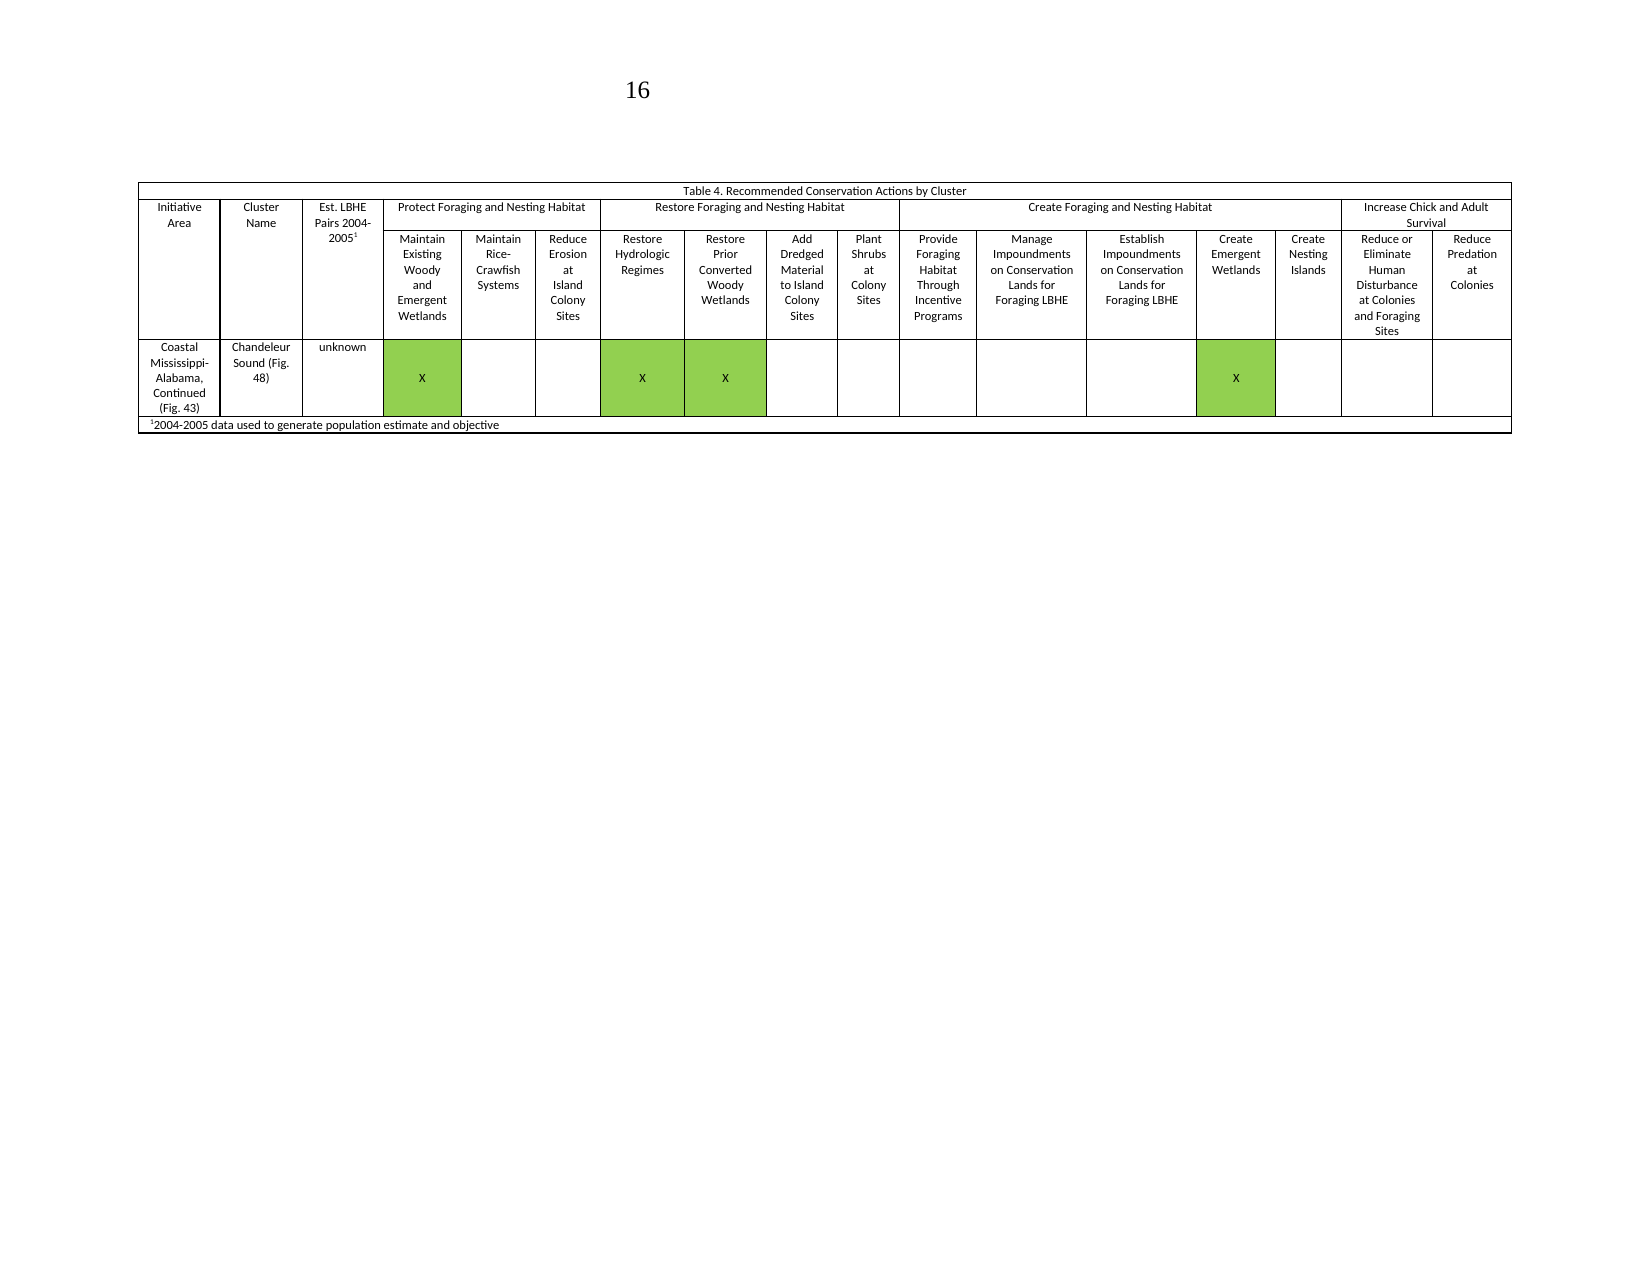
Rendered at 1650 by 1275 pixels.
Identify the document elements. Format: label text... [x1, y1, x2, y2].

table_cell Add Dredged Material to Island Colony Sites [767, 231, 837, 338]
table_cell Protect Foraging and Nesting Habitat [384, 200, 600, 230]
table_cell X [601, 340, 684, 416]
table_cell [462, 340, 535, 416]
table_cell Restore Hydrologic Regimes [601, 231, 684, 338]
table_cell Manage Impoundments on Conservation Lands for Foraging LBHE [977, 231, 1086, 338]
table_cell X [1197, 340, 1275, 416]
table_cell unknown [303, 340, 383, 416]
table_cell Coastal Mississippi-Alabama, Continued (Fig. 43) [139, 340, 219, 416]
table_cell Maintain Existing Woody and Emergent Wetlands [384, 231, 461, 338]
table_cell Reduce Erosion at Island Colony Sites [536, 231, 600, 338]
table_cell Create Emergent Wetlands [1197, 231, 1275, 338]
table_cell X [685, 340, 766, 416]
table_cell Provide Foraging Habitat Through Incentive Programs [900, 231, 976, 338]
table_cell Increase Chick and Adult Survival [1342, 200, 1511, 230]
table_cell Create Foraging and Nesting Habitat [900, 200, 1341, 230]
table_header Table 4. Recommended Conservation Actions by Cluster [139, 183, 1511, 198]
table_cell [900, 340, 976, 416]
table_cell Restore Foraging and Nesting Habitat [601, 200, 899, 230]
table_cell Reduce Predation at Colonies [1433, 231, 1511, 338]
table_cell Est. LBHE Pairs 2004-20051 [303, 200, 383, 338]
table_cell [767, 340, 837, 416]
table_cell [1342, 340, 1432, 416]
table_cell [838, 340, 899, 416]
table_cell Maintain Rice-Crawfish Systems [462, 231, 535, 338]
table_cell X [384, 340, 461, 416]
table_cell Restore Prior Converted Woody Wetlands [685, 231, 766, 338]
table_cell Initiative Area [139, 200, 219, 338]
table_cell [1433, 340, 1511, 416]
table_cell [1276, 340, 1341, 416]
table_cell 12004-2005 data used to generate population estimate and objective [139, 417, 1511, 432]
table_cell Establish Impoundments on Conservation Lands for Foraging LBHE [1087, 231, 1196, 338]
table_cell [536, 340, 600, 416]
table_cell Cluster Name [221, 200, 302, 338]
table_cell [1087, 340, 1196, 416]
table_cell Create Nesting Islands [1276, 231, 1341, 338]
table_cell [977, 340, 1086, 416]
table_cell Chandeleur Sound (Fig. 48) [221, 340, 302, 416]
table_cell Plant Shrubs at Colony Sites [838, 231, 899, 338]
table_cell Reduce or Eliminate Human Disturbance at Colonies and Foraging Sites [1342, 231, 1432, 338]
